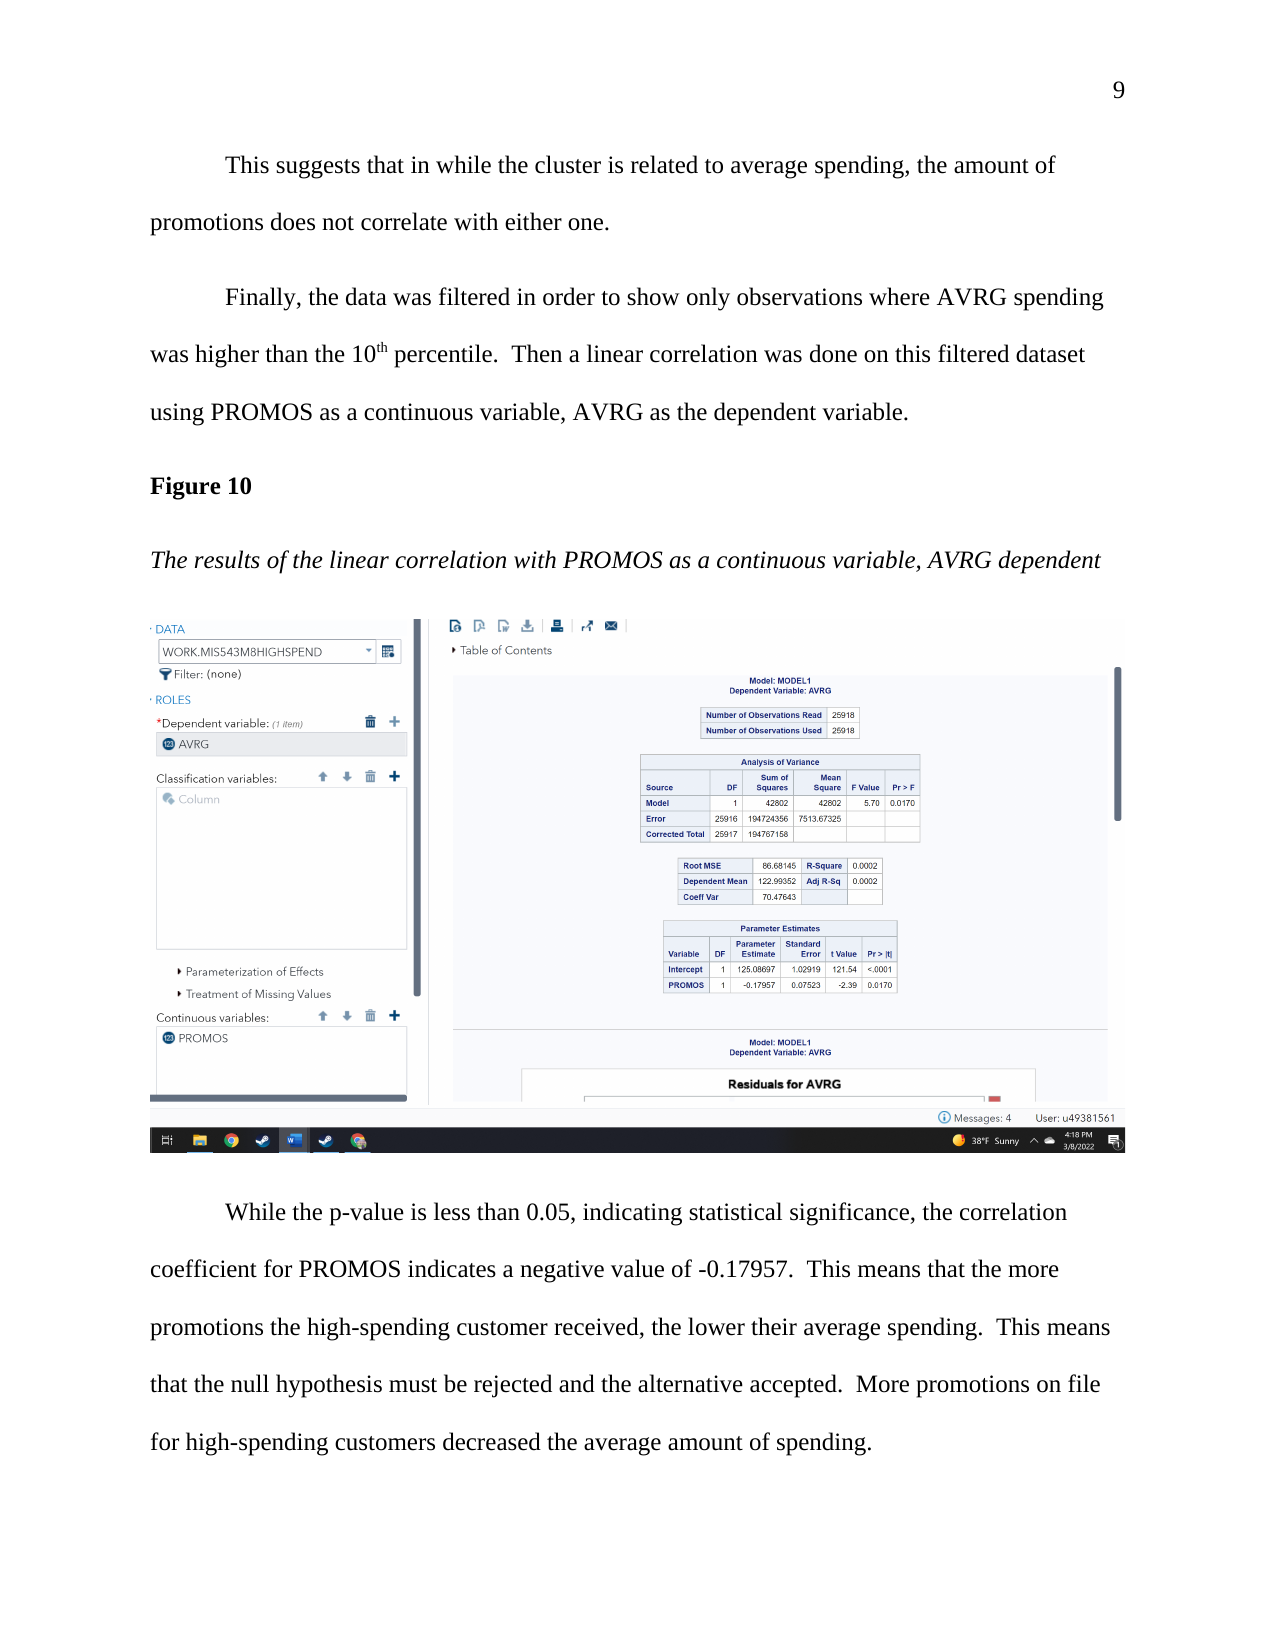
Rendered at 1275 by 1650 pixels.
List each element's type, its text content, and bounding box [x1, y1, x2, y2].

picture [150, 619, 1125, 1153]
text Finally, the data was filtered in order to show only observations where AVRG spending was higher than the 10th percentile. Then a linear correlation was done on this filtered dataset using PROMOS as a continuous variable, AVRG as the dependent variable. [150, 282, 1125, 425]
text While the p-value is less than 0.05, indicating statistical significance, the correlation coefficient for PROMOS indicates a negative value of -0.17957. This means that the more promotions the high-spending customer received, the lower their average spending. This means that the null hypothesis must be rejected and the alternative accepted. More promotions on file for high-spending customers decreased the average amount of spending. [150, 1197, 1125, 1456]
text The results of the linear correlation with PROMOS as a continuous variable, AVRG dependent [150, 545, 1125, 574]
text This suggests that in while the cluster is related to average spending, the amount of promotions does not correlate with either one. [150, 150, 1125, 236]
text Figure 10 [150, 471, 1125, 499]
